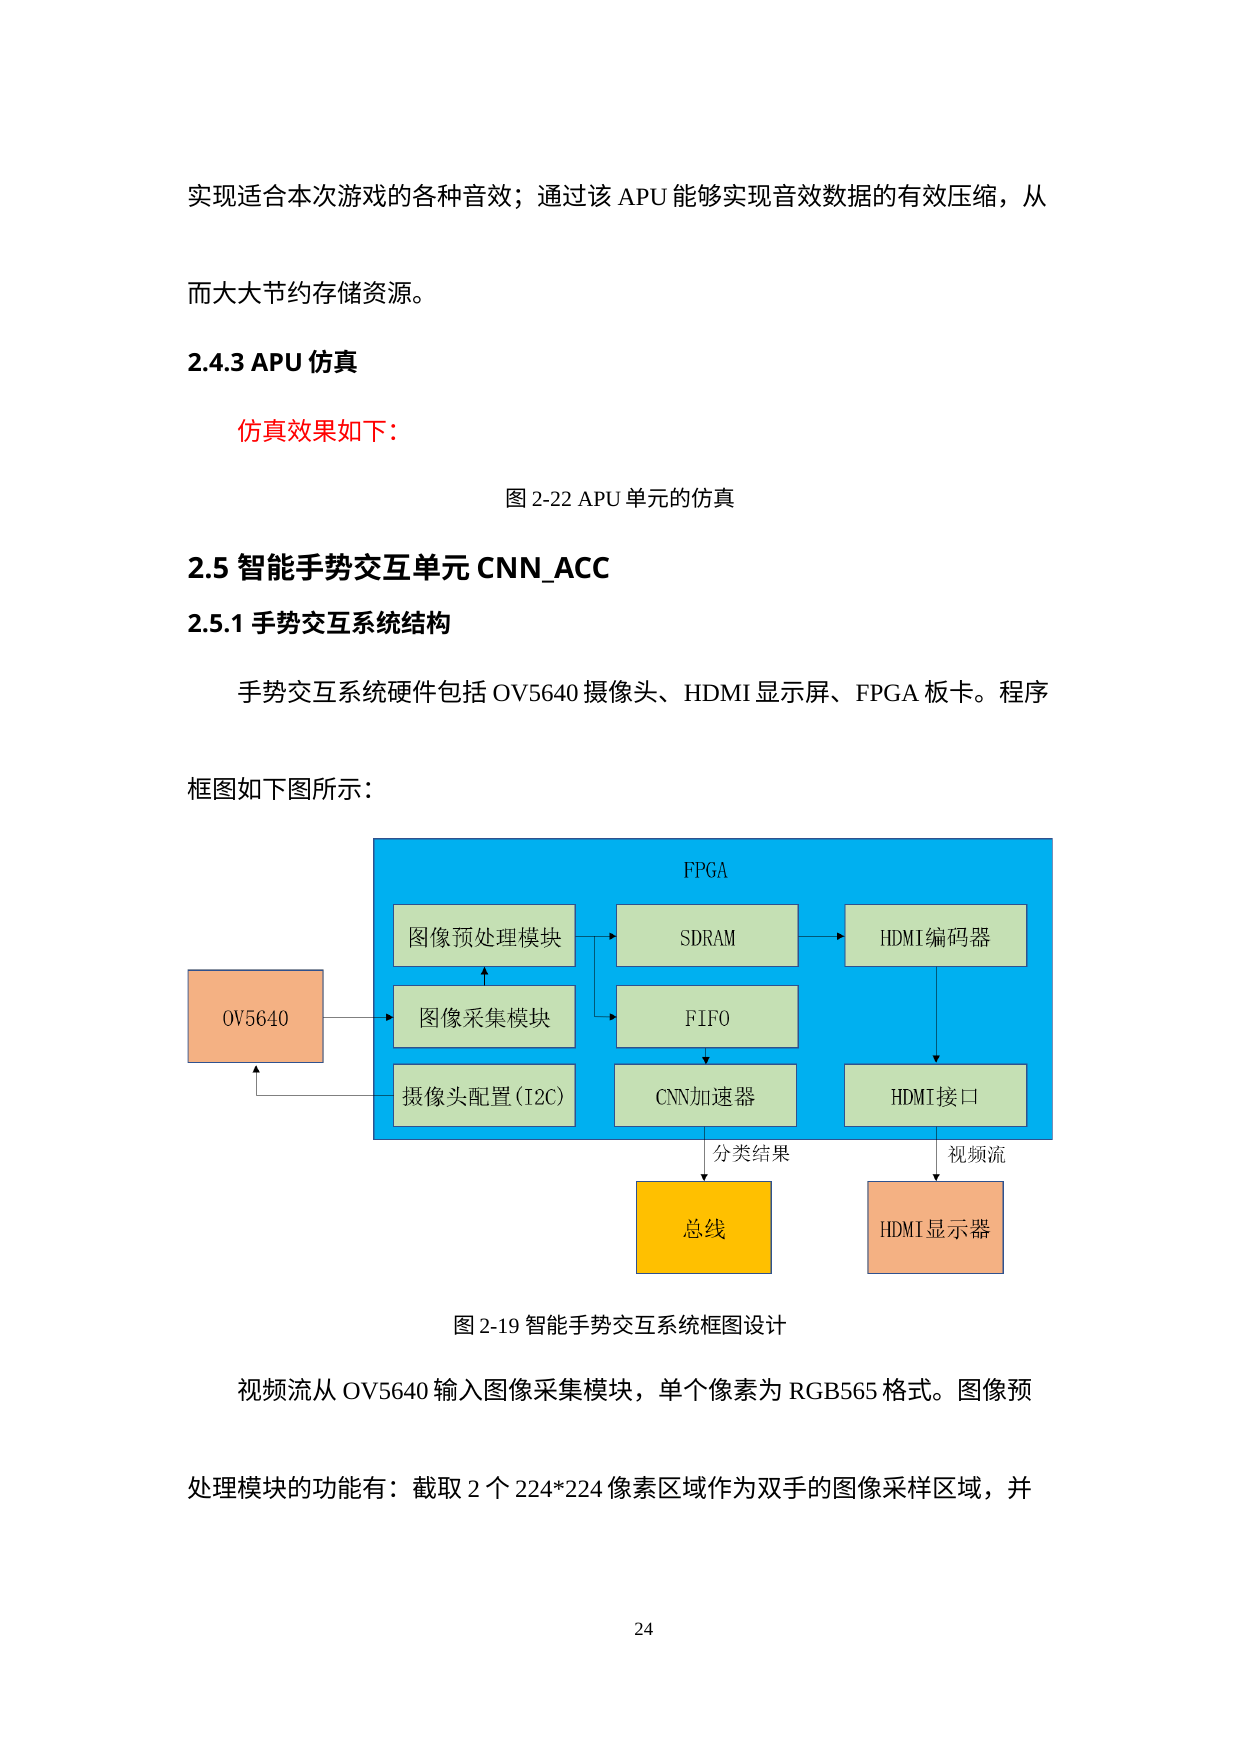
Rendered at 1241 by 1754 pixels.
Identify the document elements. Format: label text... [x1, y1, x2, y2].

text 图2-22 APU单元的仿真 [187, 480, 1053, 513]
picture [845, 905, 1027, 966]
subtitle 2.5 智能手势交互单元CNN_ACC [187, 545, 1053, 587]
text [187, 162, 1053, 324]
subtitle 2.4.3 APU仿真 [187, 343, 1053, 379]
text 仿真效果如下： [187, 397, 1053, 462]
text 手势交互系统硬件包括OV5640摄像头、HDMI显示屏、FPGA板卡。程序框图如下图所示： [187, 658, 1053, 820]
picture [617, 905, 798, 966]
picture [615, 1064, 796, 1126]
picture [617, 986, 798, 1048]
picture [394, 1064, 575, 1126]
picture [845, 1064, 1027, 1126]
picture [187, 838, 1053, 1274]
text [187, 1356, 1053, 1519]
subtitle 2.5.1 手势交互系统结构 [187, 603, 1053, 640]
text 图2-19 智能手势交互系统框图设计 [187, 1308, 1053, 1340]
picture [394, 905, 575, 966]
picture [394, 986, 575, 1048]
